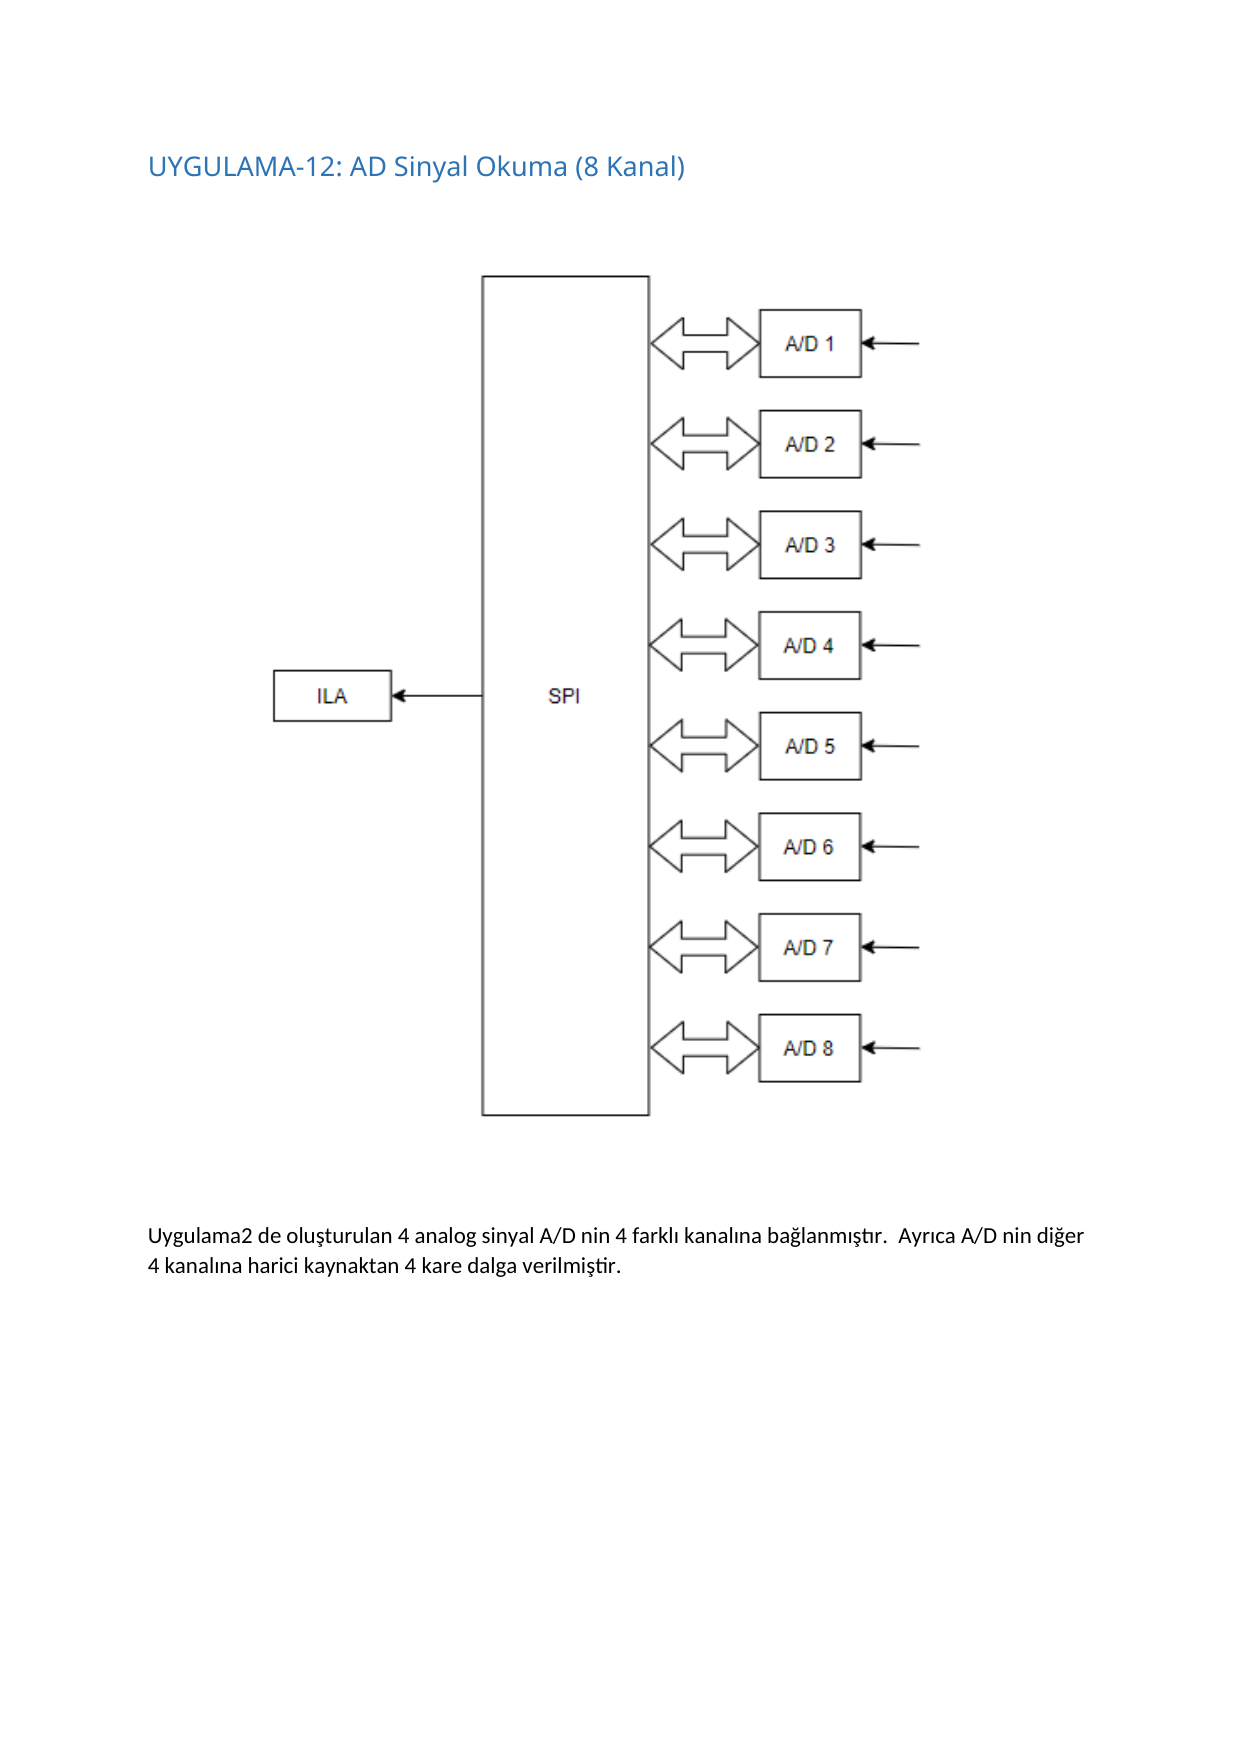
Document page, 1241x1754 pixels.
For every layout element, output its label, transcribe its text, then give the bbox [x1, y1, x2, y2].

text Uygulama2 de oluşturulan 4 analog sinyal A/D nin 4 farklı kanalına bağlanmıştır. Ayrıca A/D nin diğer 4 kanalına harici kaynaktan 4 kare dalga verilmiştir. [148, 1221, 1093, 1279]
picture [198, 187, 1042, 1202]
subtitle UYGULAMA-12: AD Sinyal Okuma (8 Kanal) [148, 148, 1093, 184]
